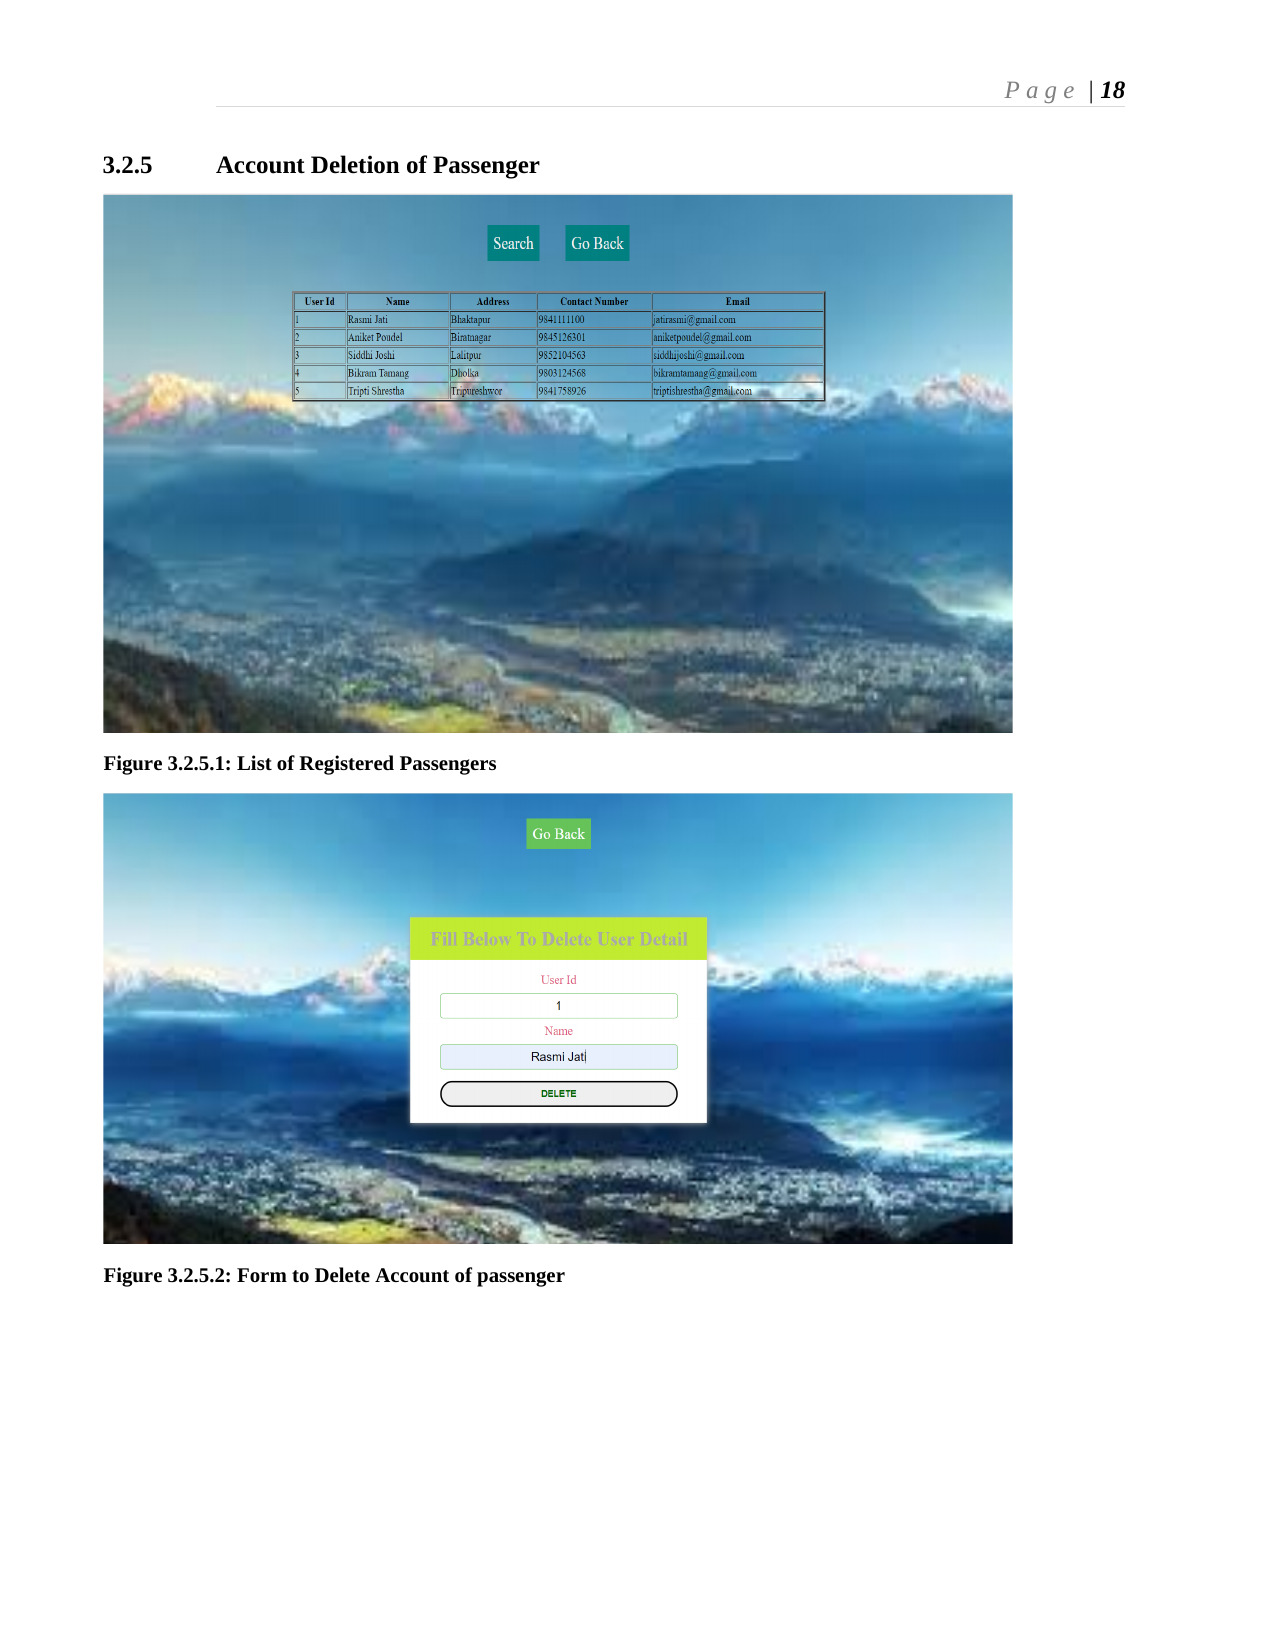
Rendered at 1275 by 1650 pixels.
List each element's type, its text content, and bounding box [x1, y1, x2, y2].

subtitle 3.2.5 Account Deletion of Passenger [102, 150, 1125, 179]
picture [103, 193, 1013, 733]
text Figure 3.2.5.2: Form to Delete Account of passenger [103, 1262, 1125, 1287]
picture [103, 793, 1013, 1244]
text Figure 3.2.5.1: List of Registered Passengers [103, 751, 1125, 775]
